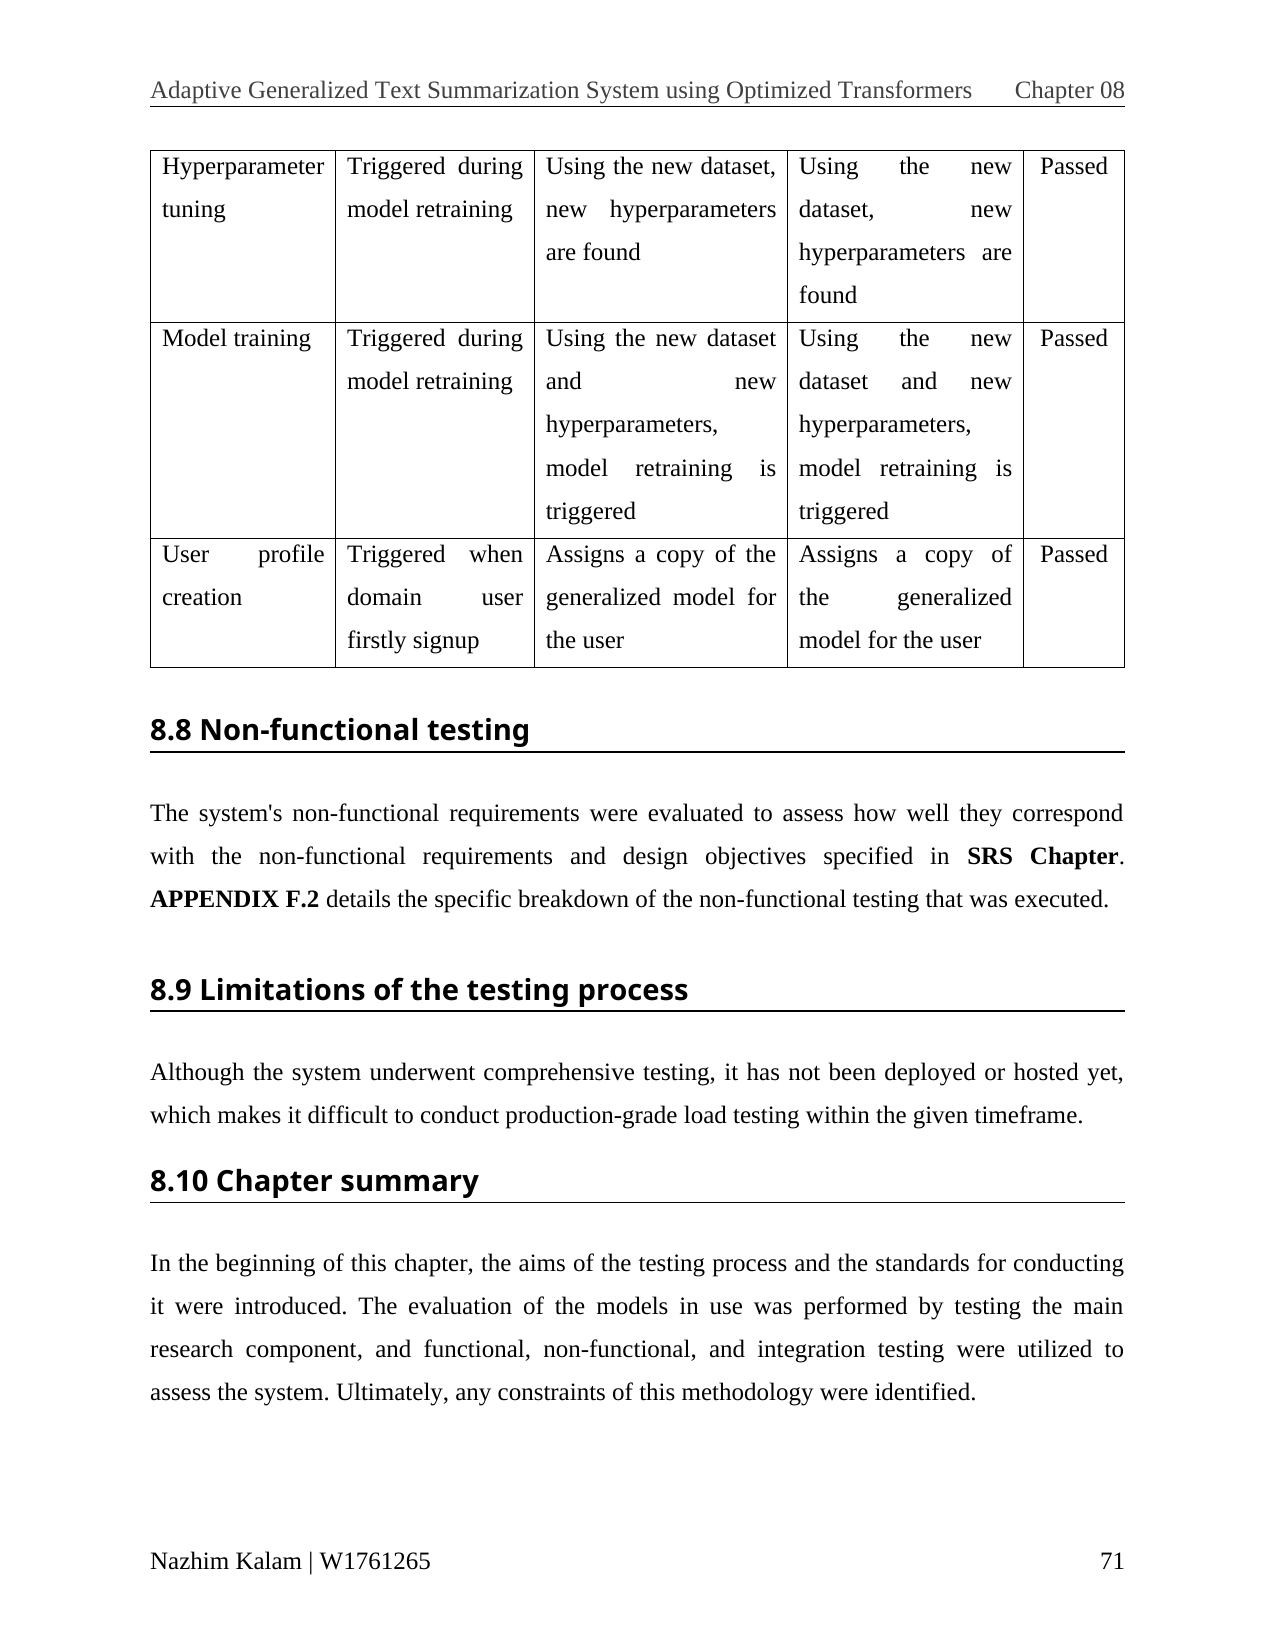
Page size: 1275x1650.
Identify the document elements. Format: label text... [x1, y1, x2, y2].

table_cell Using the new dataset and new hyperparameters, model retraining is triggered [535, 323, 787, 538]
table_cell Assigns a copy of the generalized model for the user [788, 539, 1023, 667]
table_cell Using the new dataset, new hyperparameters are found [788, 151, 1023, 322]
table_cell Hyperparameter tuning [151, 151, 335, 322]
table_cell Triggered when domain user firstly signup [336, 539, 534, 667]
text In the beginning of this chapter, the aims of the testing process and the standards for conducting it were introduced. The evaluation of the models in use was performed by testing the main research component, and functional, non-functional, and integration testing were utilized to assess the system. Ultimately, any constraints of this methodology were identified. [150, 1248, 1125, 1406]
subtitle 8.10 Chapter summary [150, 1160, 1125, 1202]
table_cell Triggered during model retraining [336, 151, 534, 322]
table_cell User profile creation [151, 539, 335, 667]
text The system's non-functional requirements were evaluated to assess how well they correspond with the non-functional requirements and design objectives specified in SRS Chapter. APPENDIX F.2 details the specific breakdown of the non-functional testing that was executed. [150, 798, 1125, 913]
subtitle 8.8 Non-functional testing [150, 709, 1125, 751]
subtitle 8.9 Limitations of the testing process [150, 969, 1125, 1010]
text Although the system underwent comprehensive testing, it has not been deployed or hosted yet, which makes it difficult to conduct production-grade load testing within the given timeframe. [150, 1057, 1125, 1129]
table_cell Using the new dataset and new hyperparameters, model retraining is triggered [788, 323, 1023, 538]
table_cell Using the new dataset, new hyperparameters are found [535, 151, 787, 322]
table_cell Model training [151, 323, 335, 538]
table_cell Triggered during model retraining [336, 323, 534, 538]
table_cell Passed [1024, 151, 1124, 322]
table_cell Passed [1024, 539, 1124, 667]
table_cell Passed [1024, 323, 1124, 538]
table_cell Assigns a copy of the generalized model for the user [535, 539, 787, 667]
